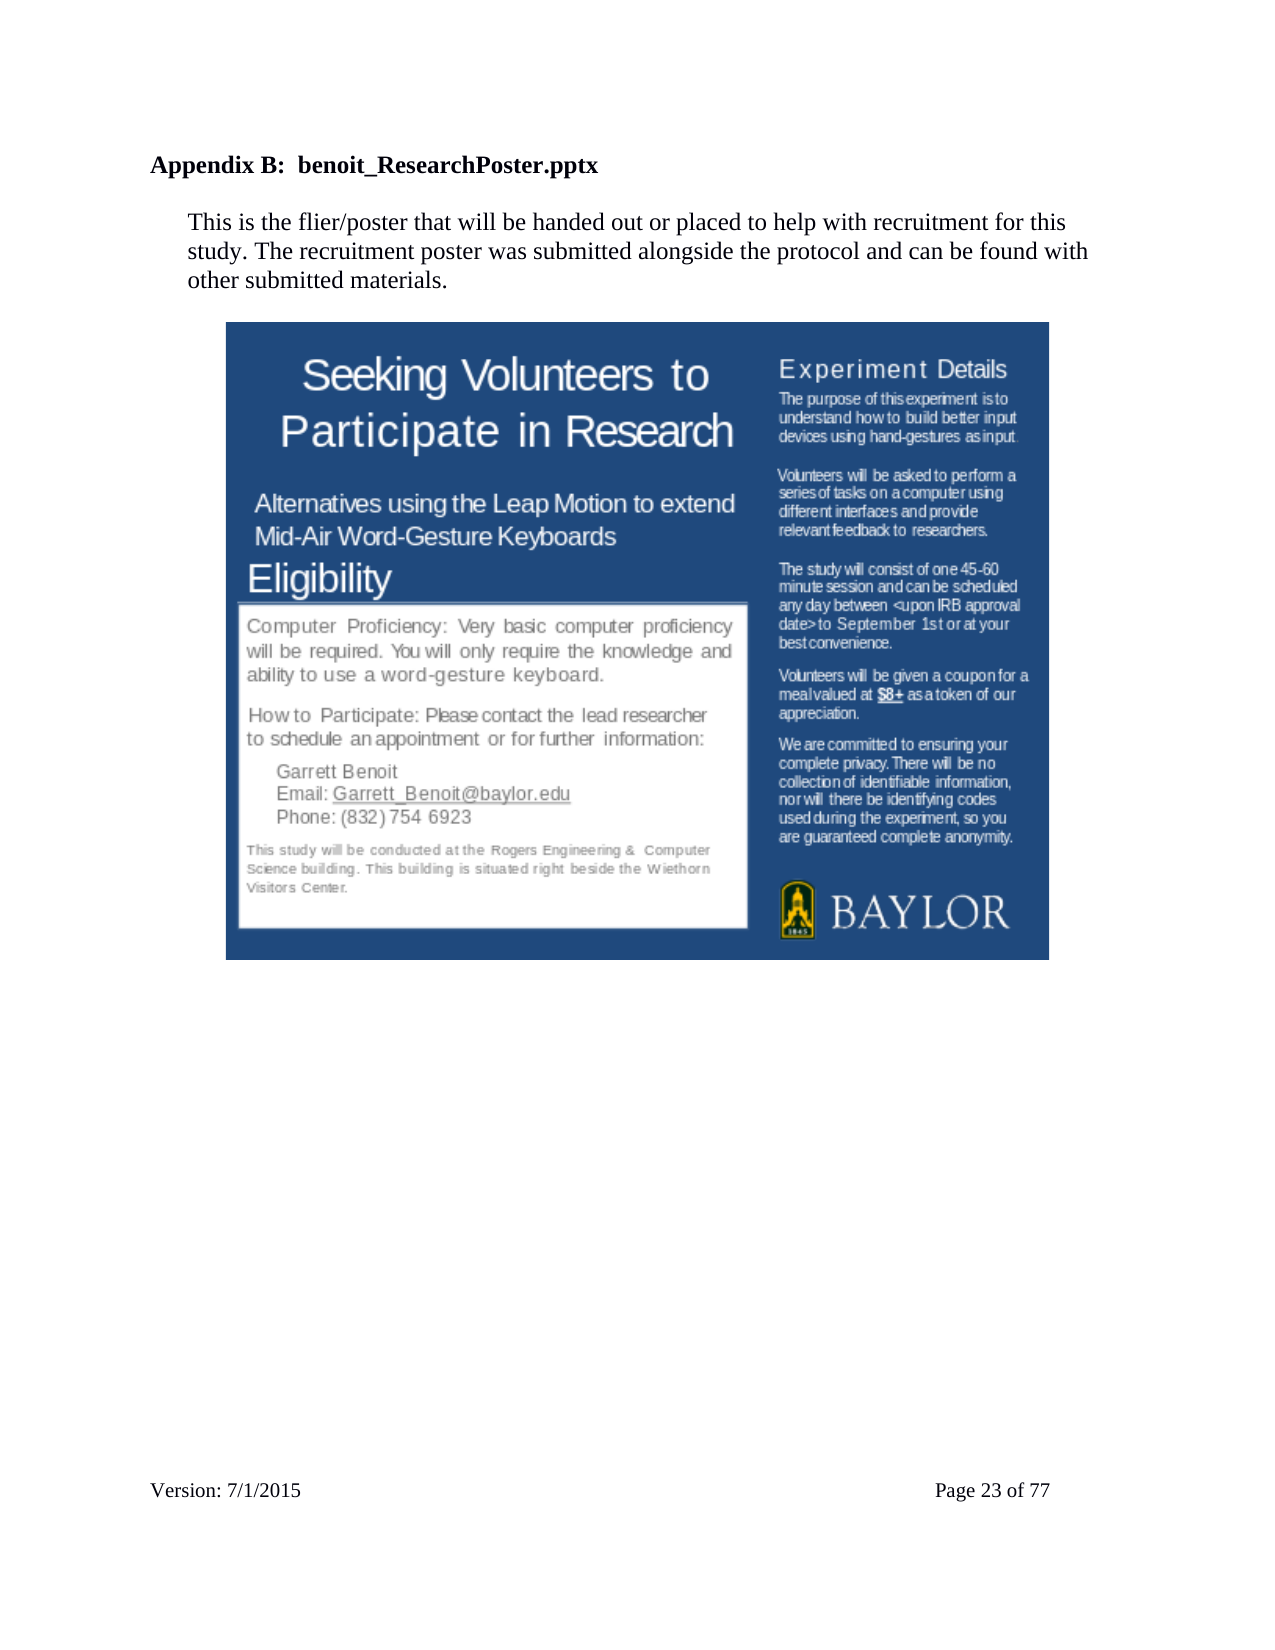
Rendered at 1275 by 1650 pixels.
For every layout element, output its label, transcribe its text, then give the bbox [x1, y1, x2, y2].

text Appendix B: benoit_ResearchPoster.pptx [150, 150, 1125, 179]
text This is the flier/poster that will be handed out or placed to help with recruitment for this study. The recruitment poster was submitted alongside the protocol and can be found with other submitted materials. [187, 207, 1125, 294]
